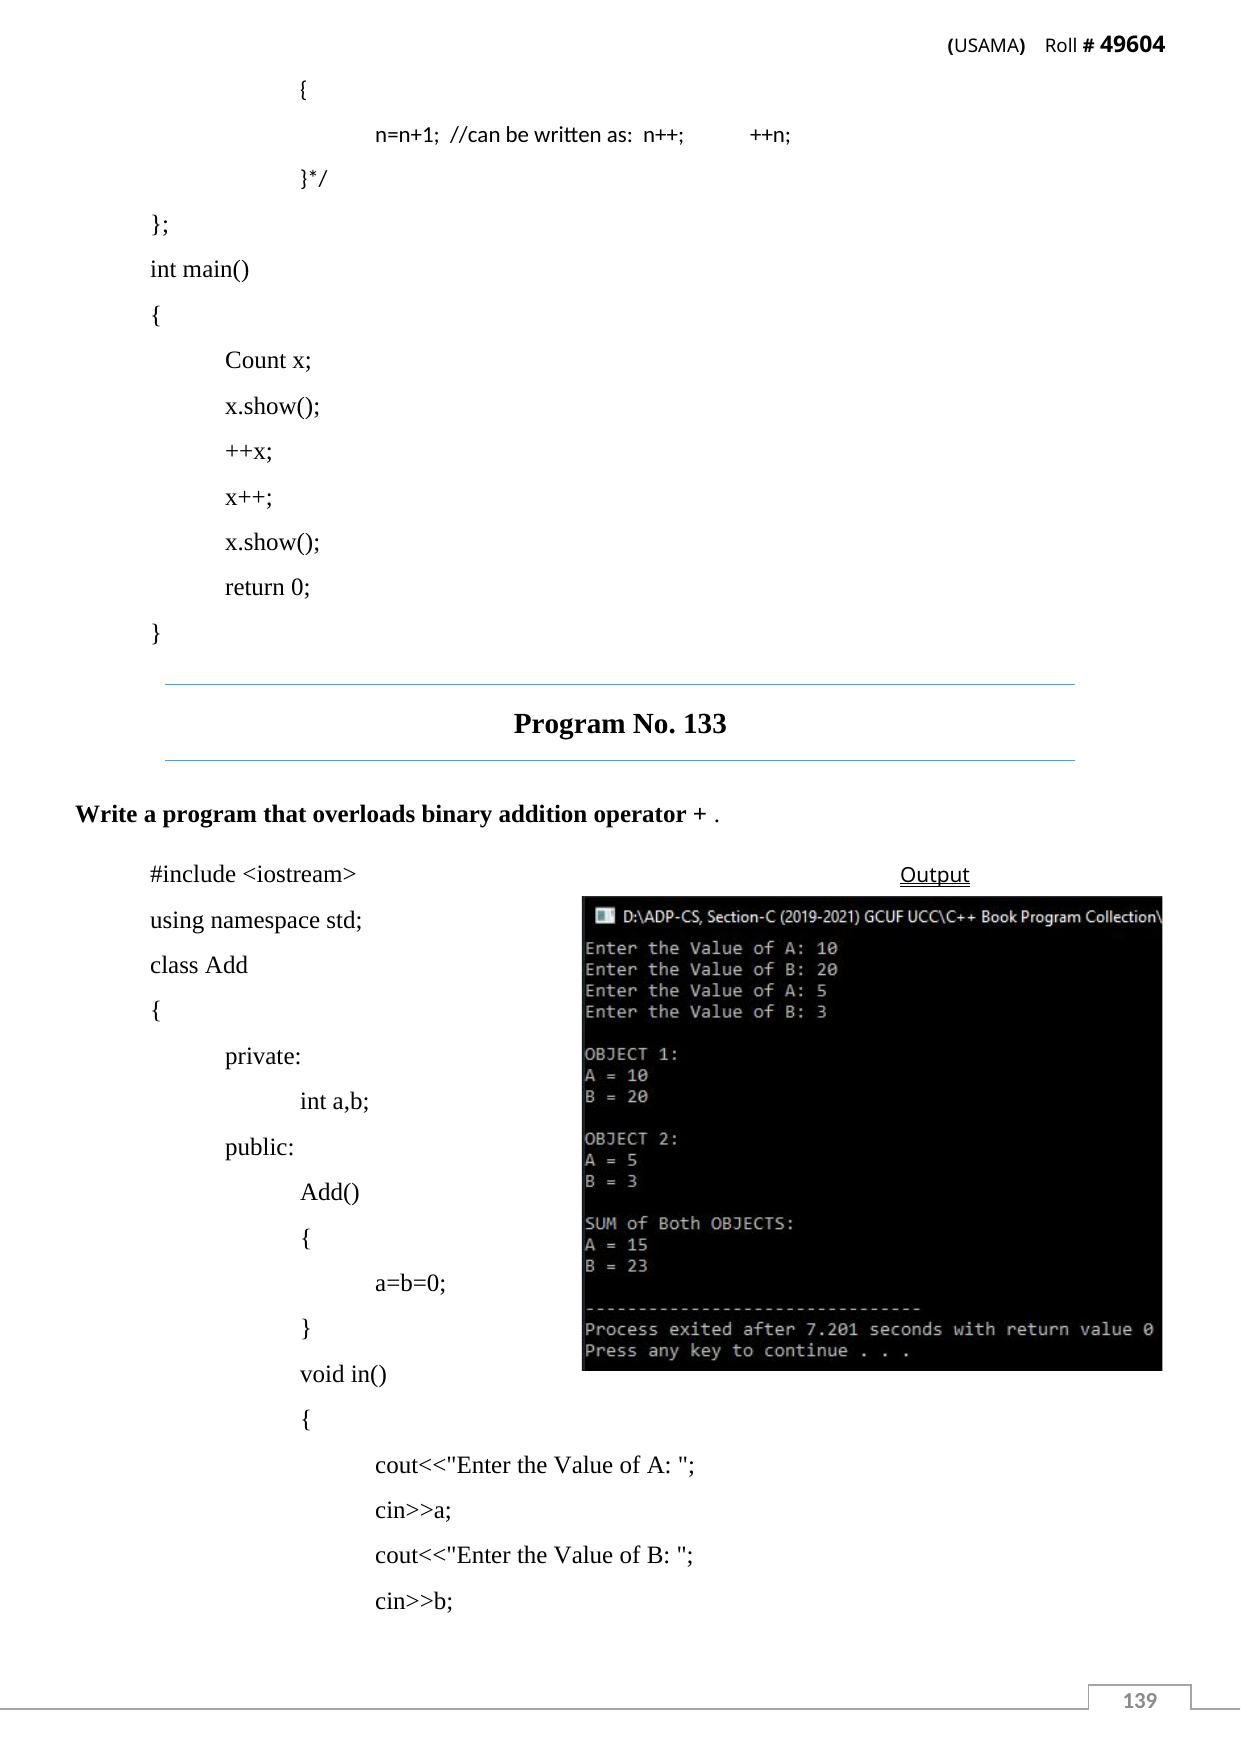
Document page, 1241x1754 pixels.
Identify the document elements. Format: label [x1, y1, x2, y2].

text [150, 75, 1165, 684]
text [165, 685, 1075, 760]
picture [581, 896, 1163, 1371]
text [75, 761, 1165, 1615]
